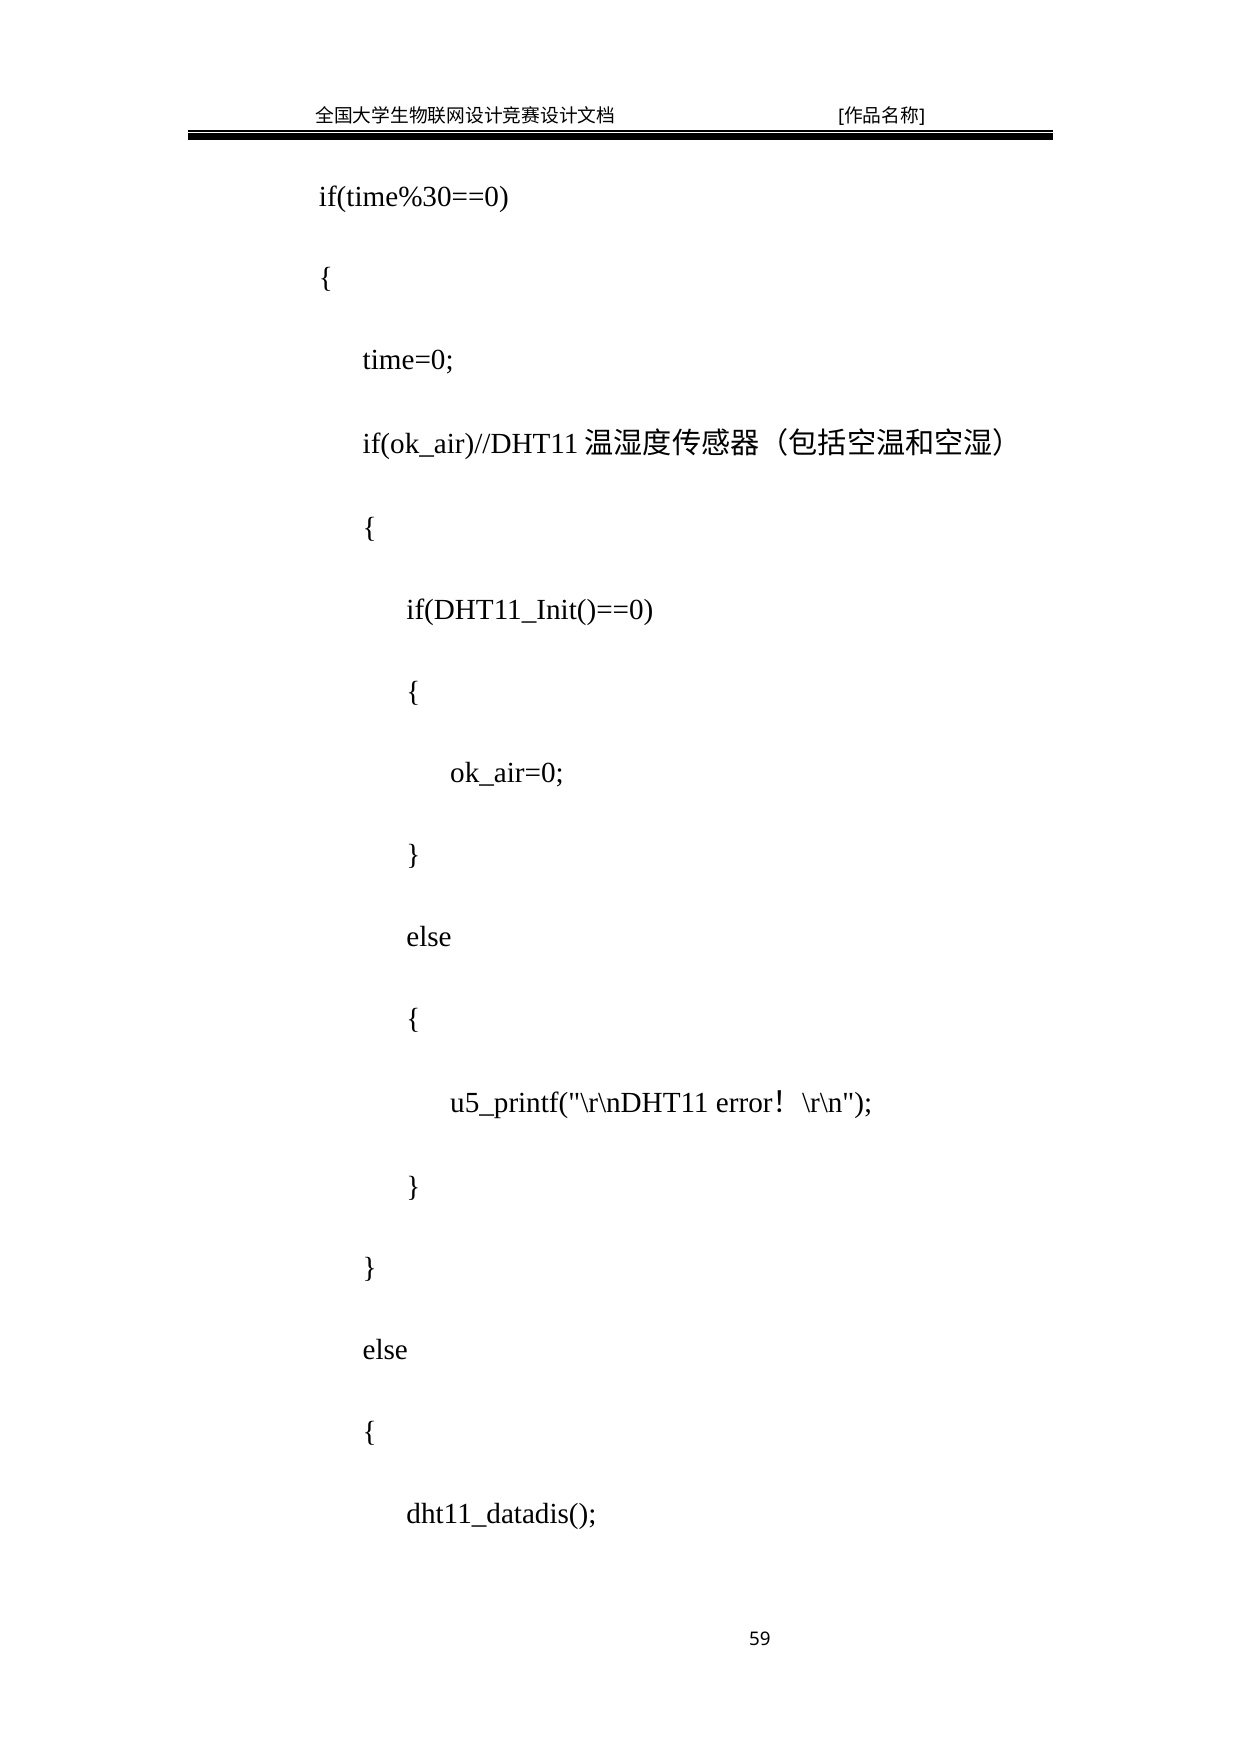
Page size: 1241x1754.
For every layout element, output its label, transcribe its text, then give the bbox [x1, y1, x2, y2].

text dht11_datadis(); [187, 1480, 1053, 1545]
text { [187, 658, 1053, 723]
text else [187, 903, 1053, 968]
text } [187, 1235, 1053, 1300]
text time=0; [187, 327, 1053, 392]
text { [187, 245, 1053, 310]
text if(time%30==0) [187, 163, 1053, 228]
text if(DHT11_Init()==0) [187, 576, 1053, 641]
text { [187, 494, 1053, 559]
text else [187, 1317, 1053, 1382]
text } [187, 822, 1053, 887]
text { [187, 1398, 1053, 1463]
text if(ok_air)//DHT11温湿度传感器（包括空温和空湿） [187, 408, 1053, 473]
text } [187, 1153, 1053, 1218]
text u5_printf("\r\nDHT11 error！\r\n"); [187, 1067, 1053, 1132]
text ok_air=0; [187, 740, 1053, 805]
text { [187, 985, 1053, 1050]
